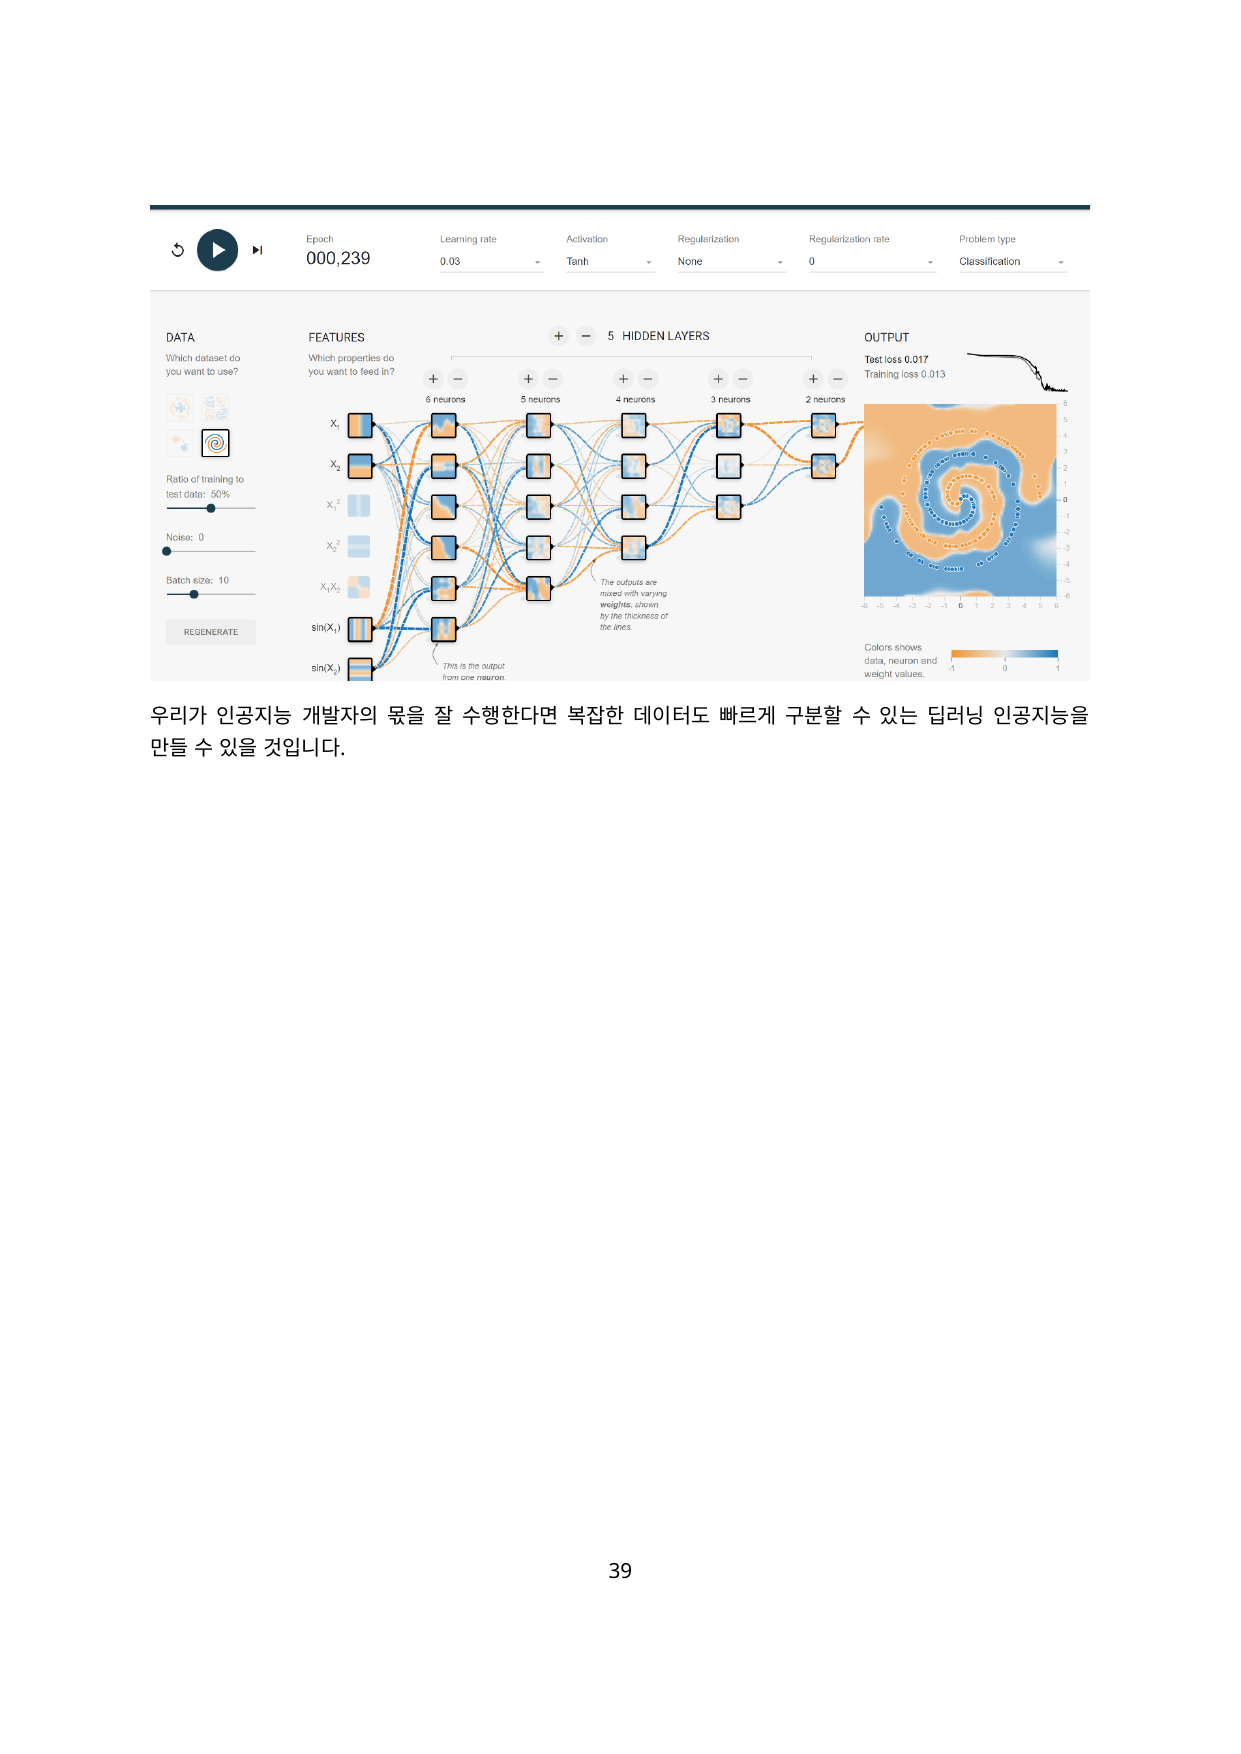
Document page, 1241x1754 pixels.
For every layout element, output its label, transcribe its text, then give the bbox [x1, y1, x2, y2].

picture [150, 177, 1091, 681]
text 우리가 인공지능 개발자의 몫을 잘 수행한다면 복잡한 데이터도 빠르게 구분할 수 있는 딥러닝 인공지능을 만들 수 있을 것입니다. [150, 699, 1090, 762]
